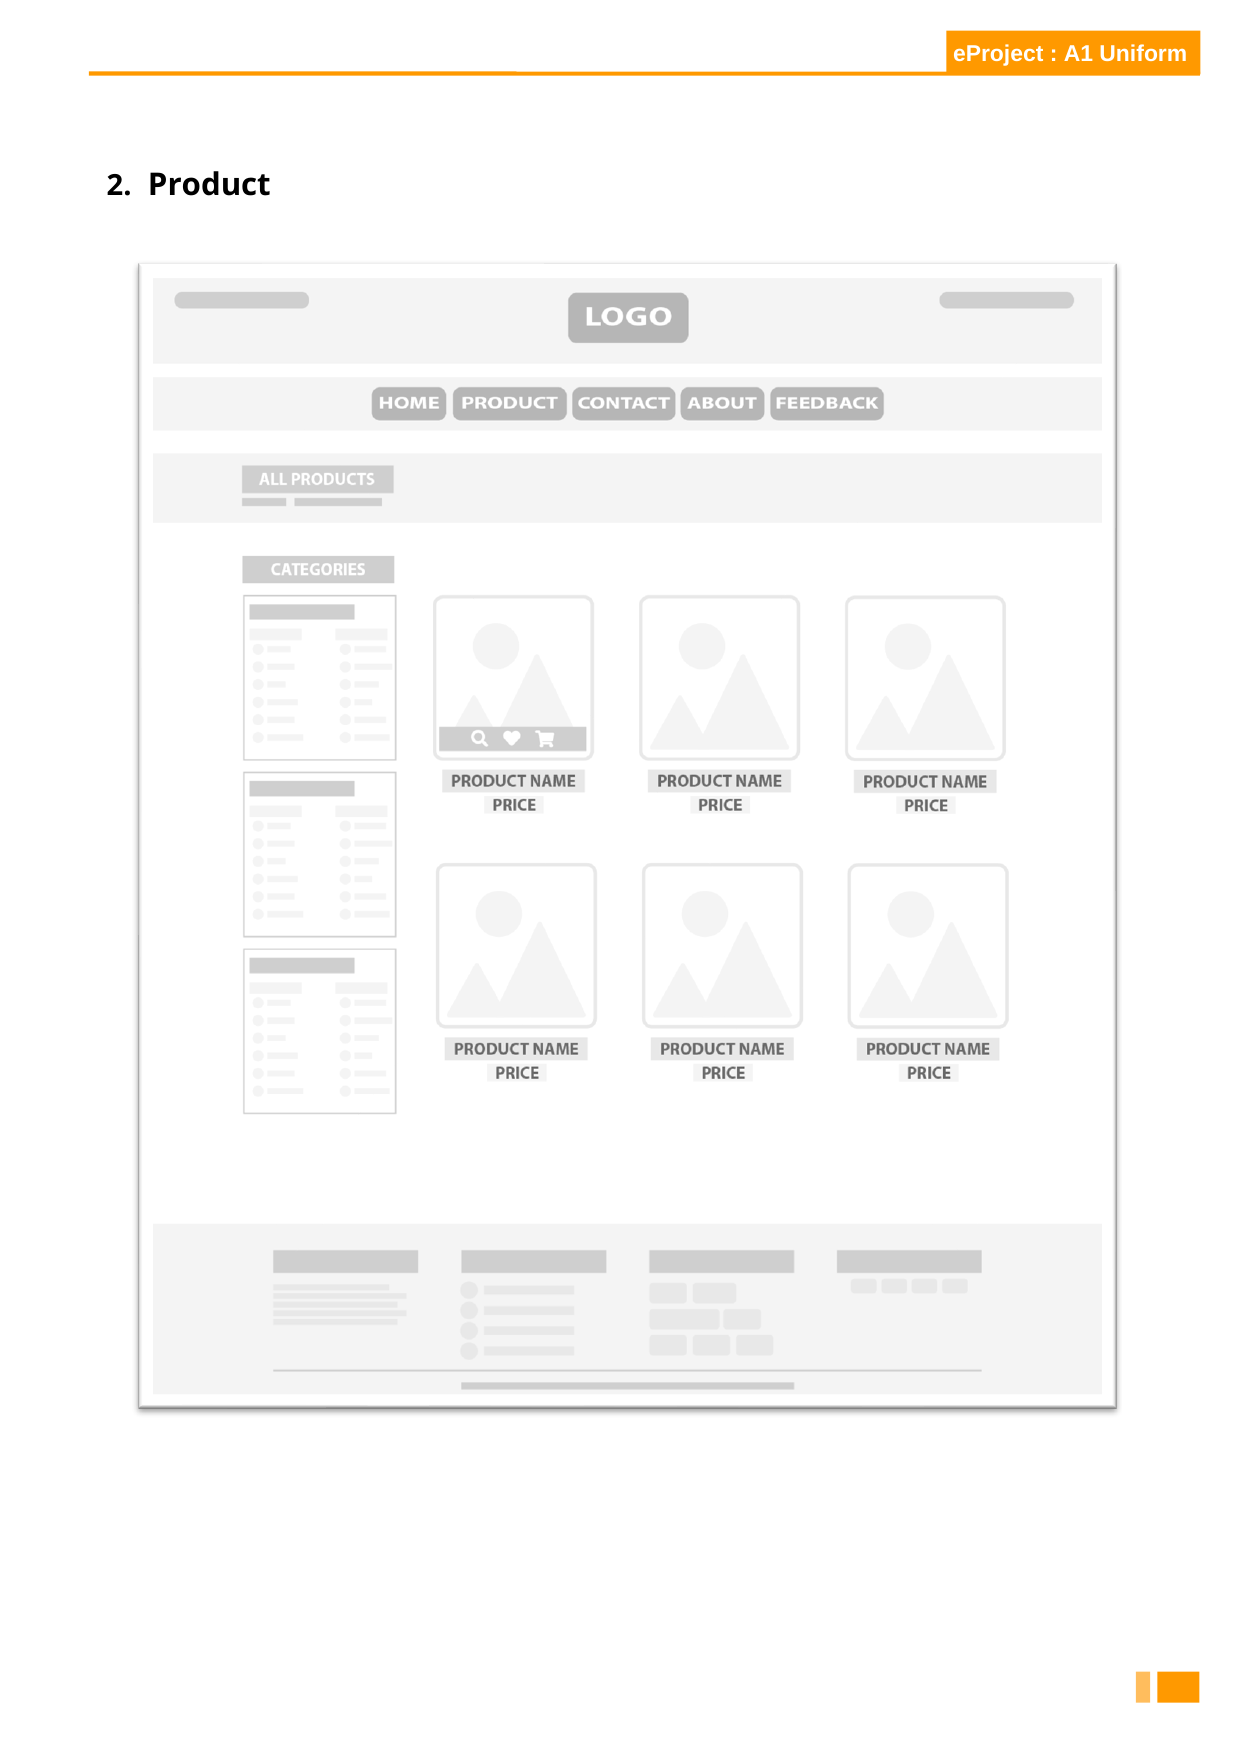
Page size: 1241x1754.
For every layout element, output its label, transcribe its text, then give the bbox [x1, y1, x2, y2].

subtitle Product [106, 162, 1165, 204]
picture [131, 260, 1123, 1418]
